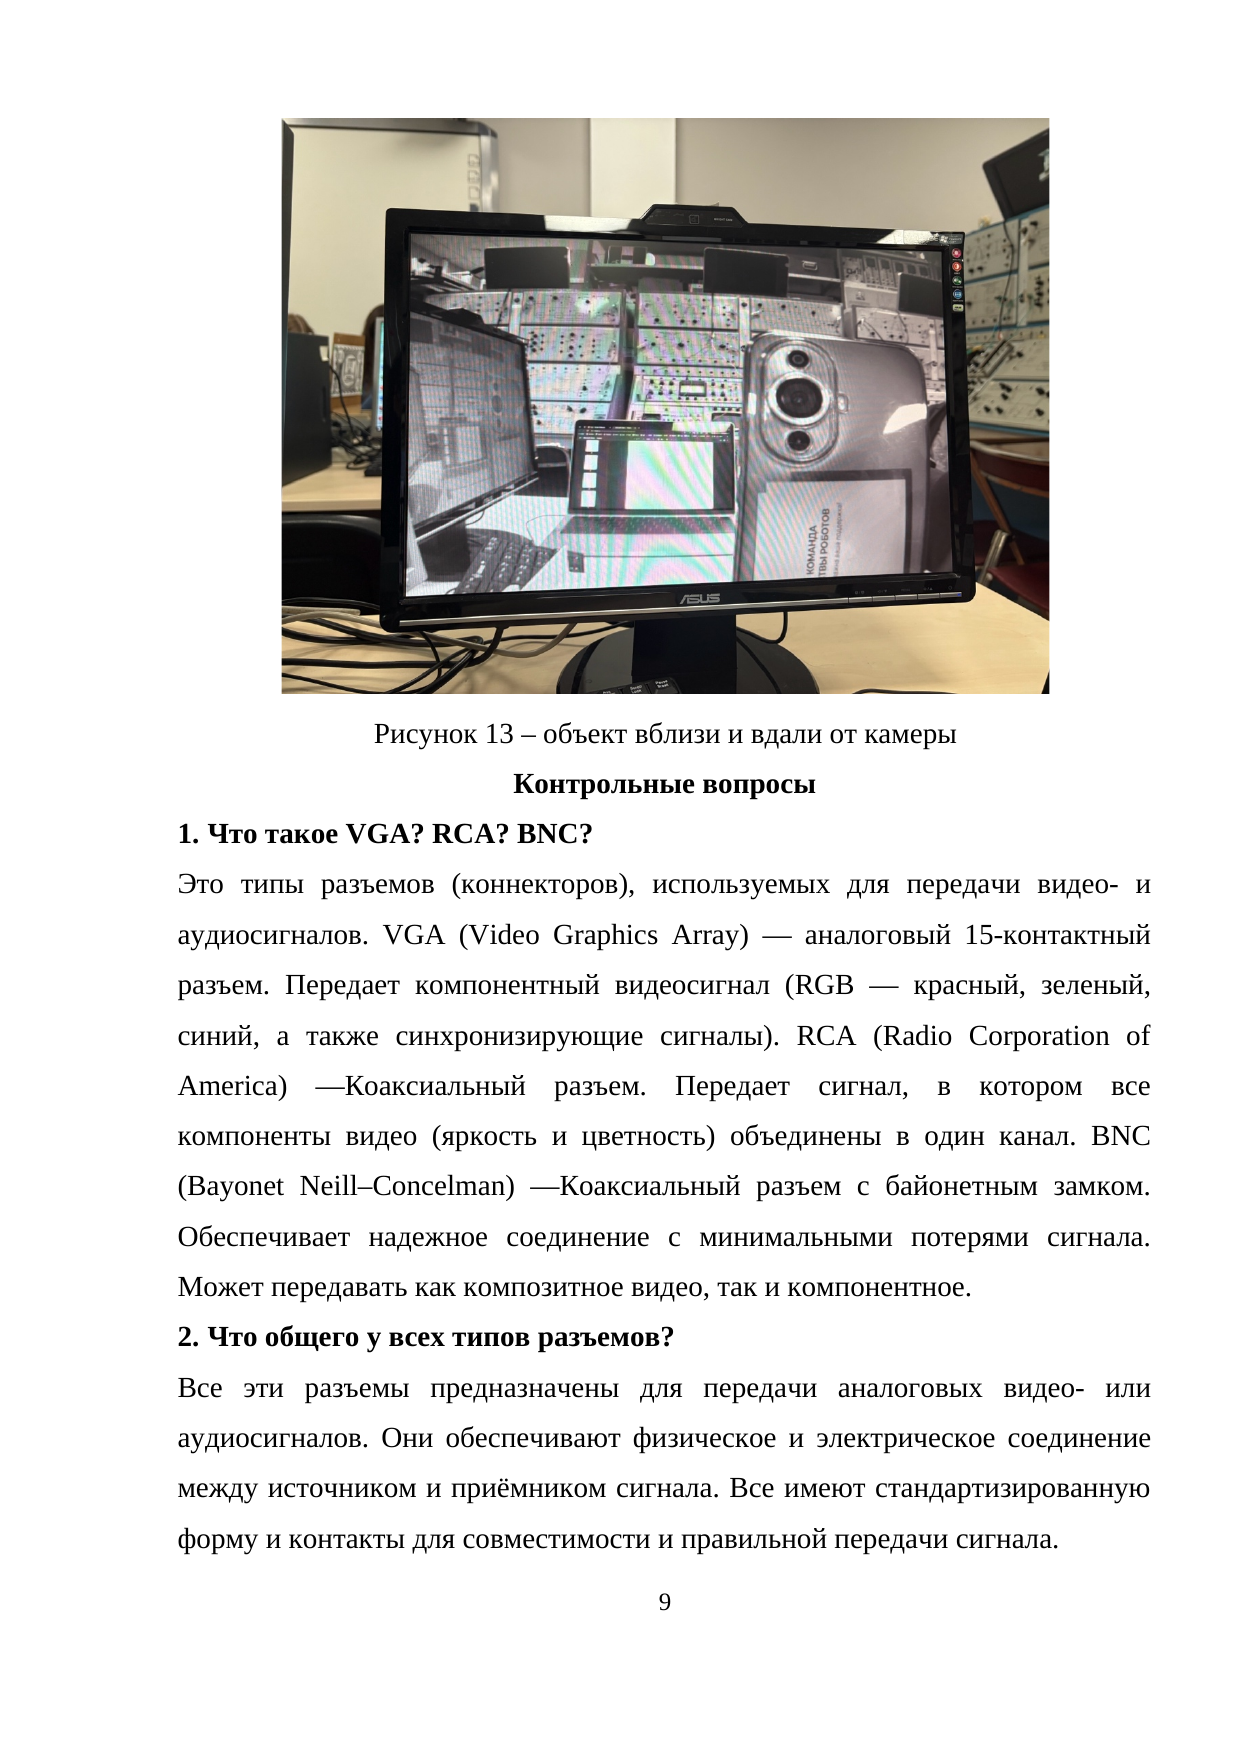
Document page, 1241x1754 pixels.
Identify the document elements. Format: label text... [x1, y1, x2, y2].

text Все эти разъемы предназначены для передачи аналоговых видео- или аудиосигналов. Они обеспечивают физическое и электрическое соединение между источником и приёмником сигнала. Все имеют стандартизированную форму и контакты для совместимости и правильной передачи сигнала. [177, 1370, 1152, 1554]
text 2. Что общего у всех типов разъемов? [177, 1319, 1152, 1353]
text Контрольные вопросы [177, 766, 1152, 799]
text Это типы разъемов (коннекторов), используемых для передачи видео- и аудиосигналов. VGA (Video Graphics Array) — аналоговый 15-контактный разъем. Передает компонентный видеосигнал (RGB — красный, зеленый, синий, а также синхронизирующие сигналы). RCA (Radio Corporation of America) —Коаксиальный разъем. Передает сигнал, в котором все компоненты видео (яркость и цветность) объединены в один канал. BNC (Bayonet Neill–Concelman) —Коаксиальный разъем с байонетным замком. Обеспечивает надежное соединение с минимальными потерями сигнала. Может передавать как композитное видео, так и компонентное. [177, 867, 1152, 1303]
subtitle Рисунок 13 – объект вблизи и вдали от камеры [179, 716, 1152, 749]
text 1. Что такое VGA? RCA? BNC? [177, 816, 1152, 850]
picture [281, 118, 1050, 694]
